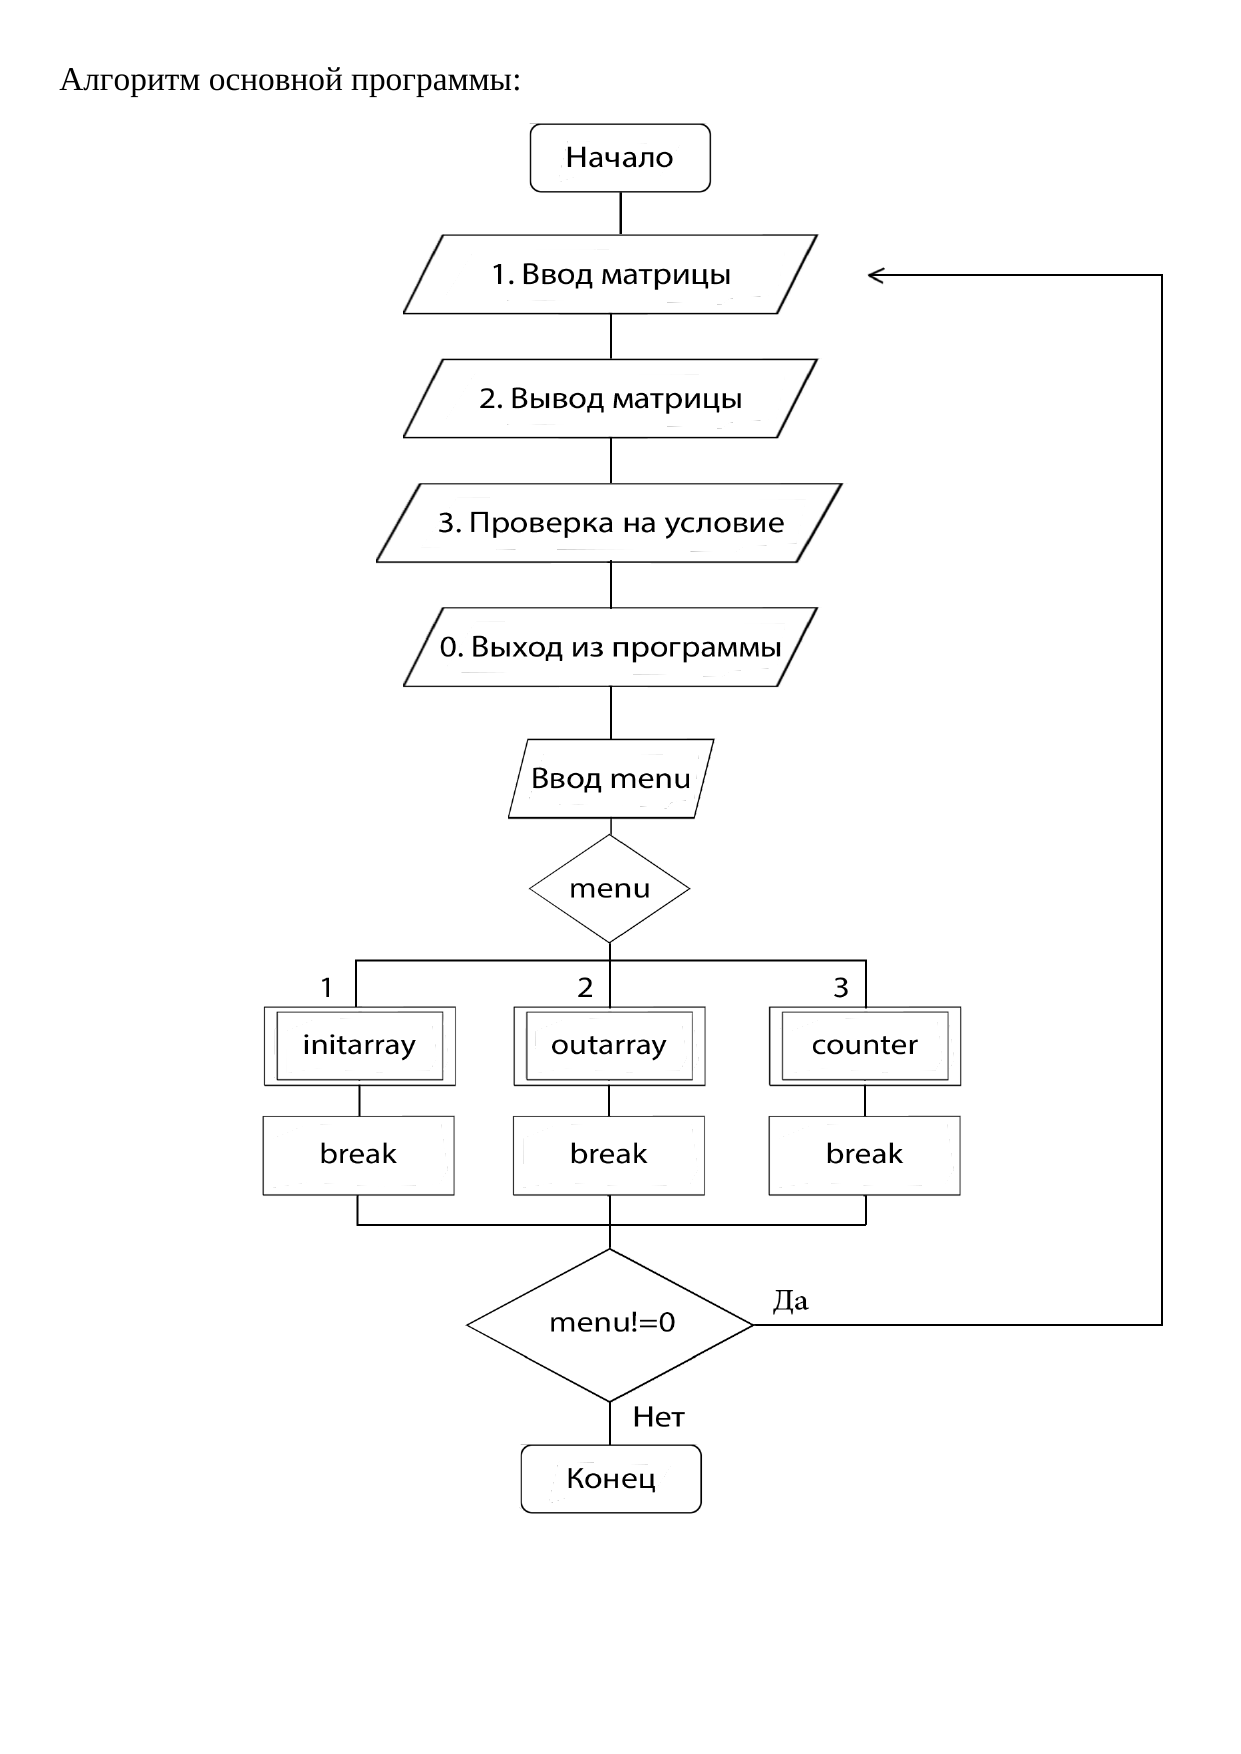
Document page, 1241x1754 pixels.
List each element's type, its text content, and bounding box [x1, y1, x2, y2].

picture [59, 99, 1181, 1537]
text Алгоритм основной программы: [59, 59, 1181, 99]
